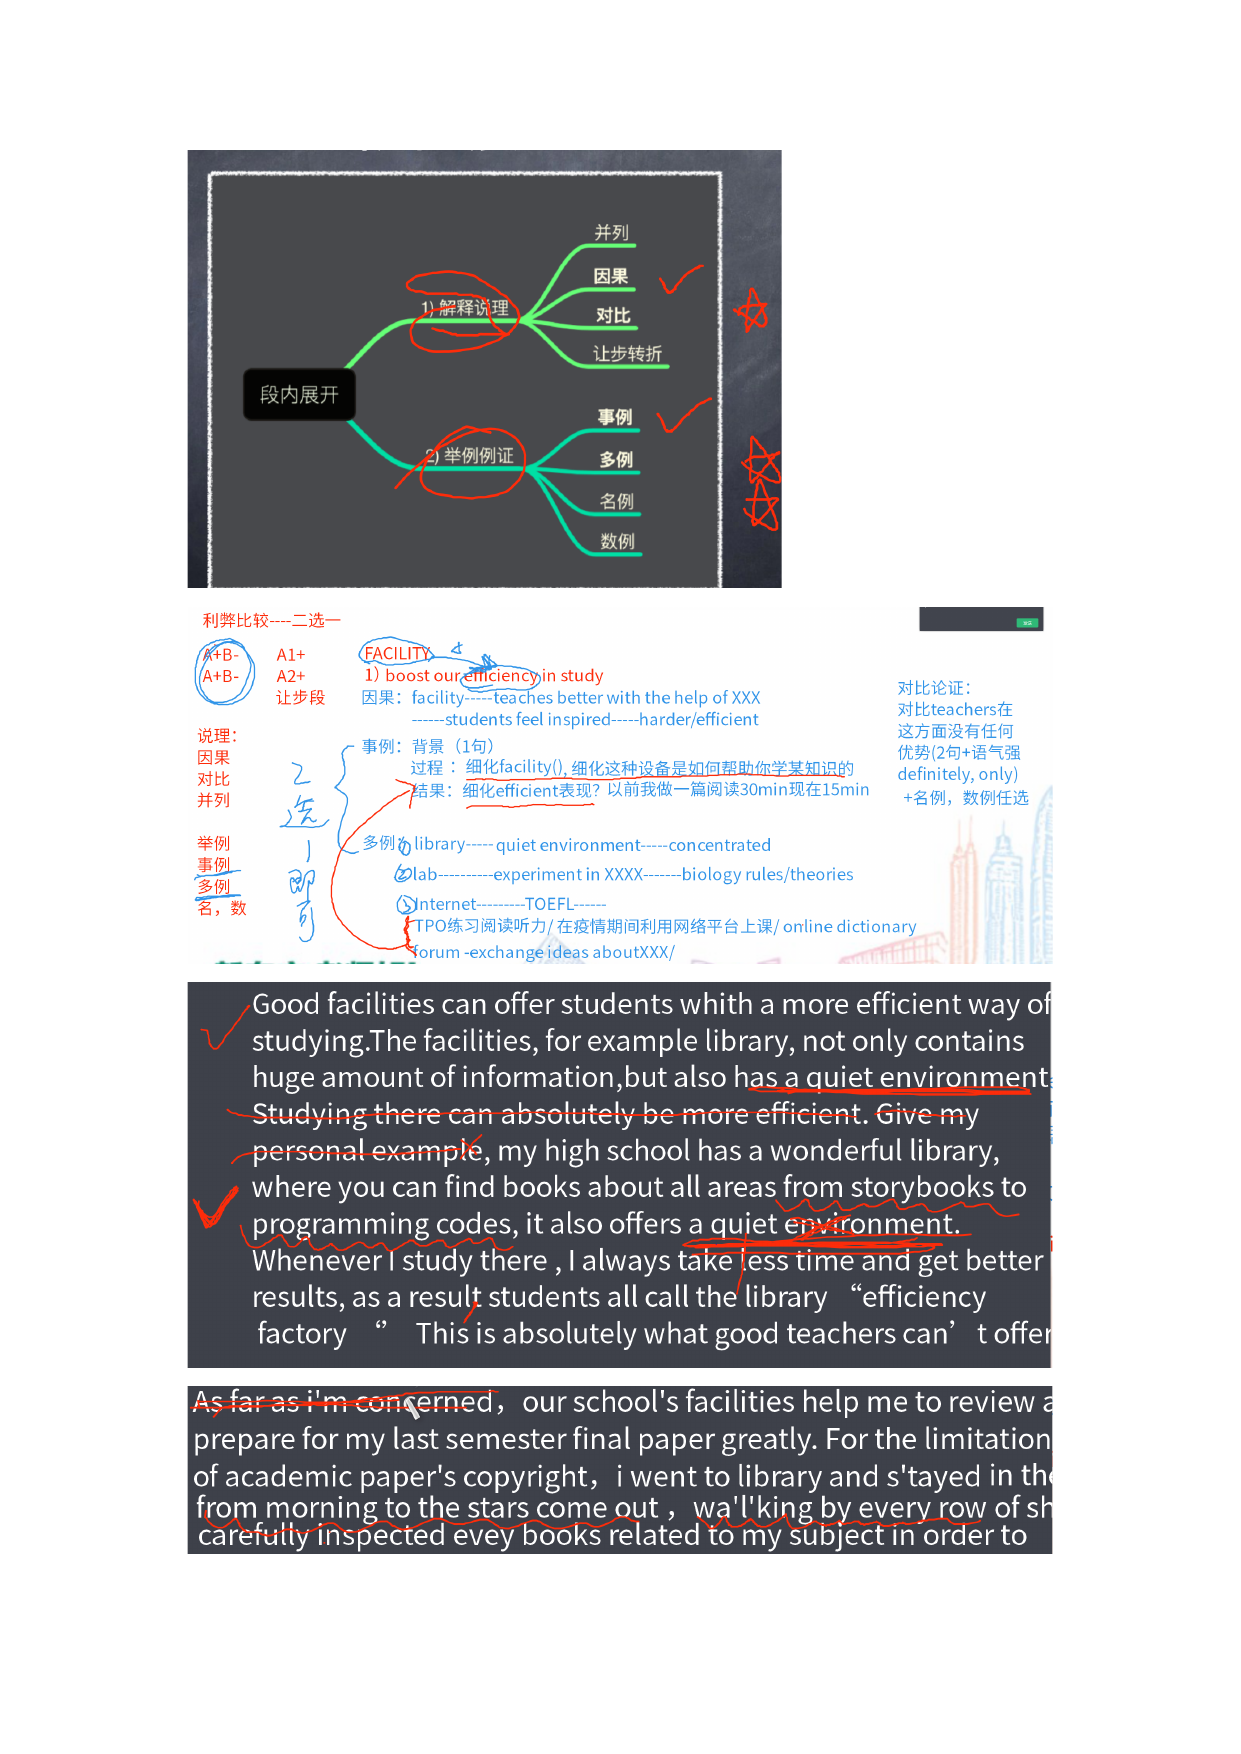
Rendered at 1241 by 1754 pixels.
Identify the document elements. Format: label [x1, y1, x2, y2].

picture [187, 150, 782, 588]
picture [187, 607, 1053, 964]
picture [187, 1386, 1053, 1554]
picture [187, 982, 1053, 1368]
